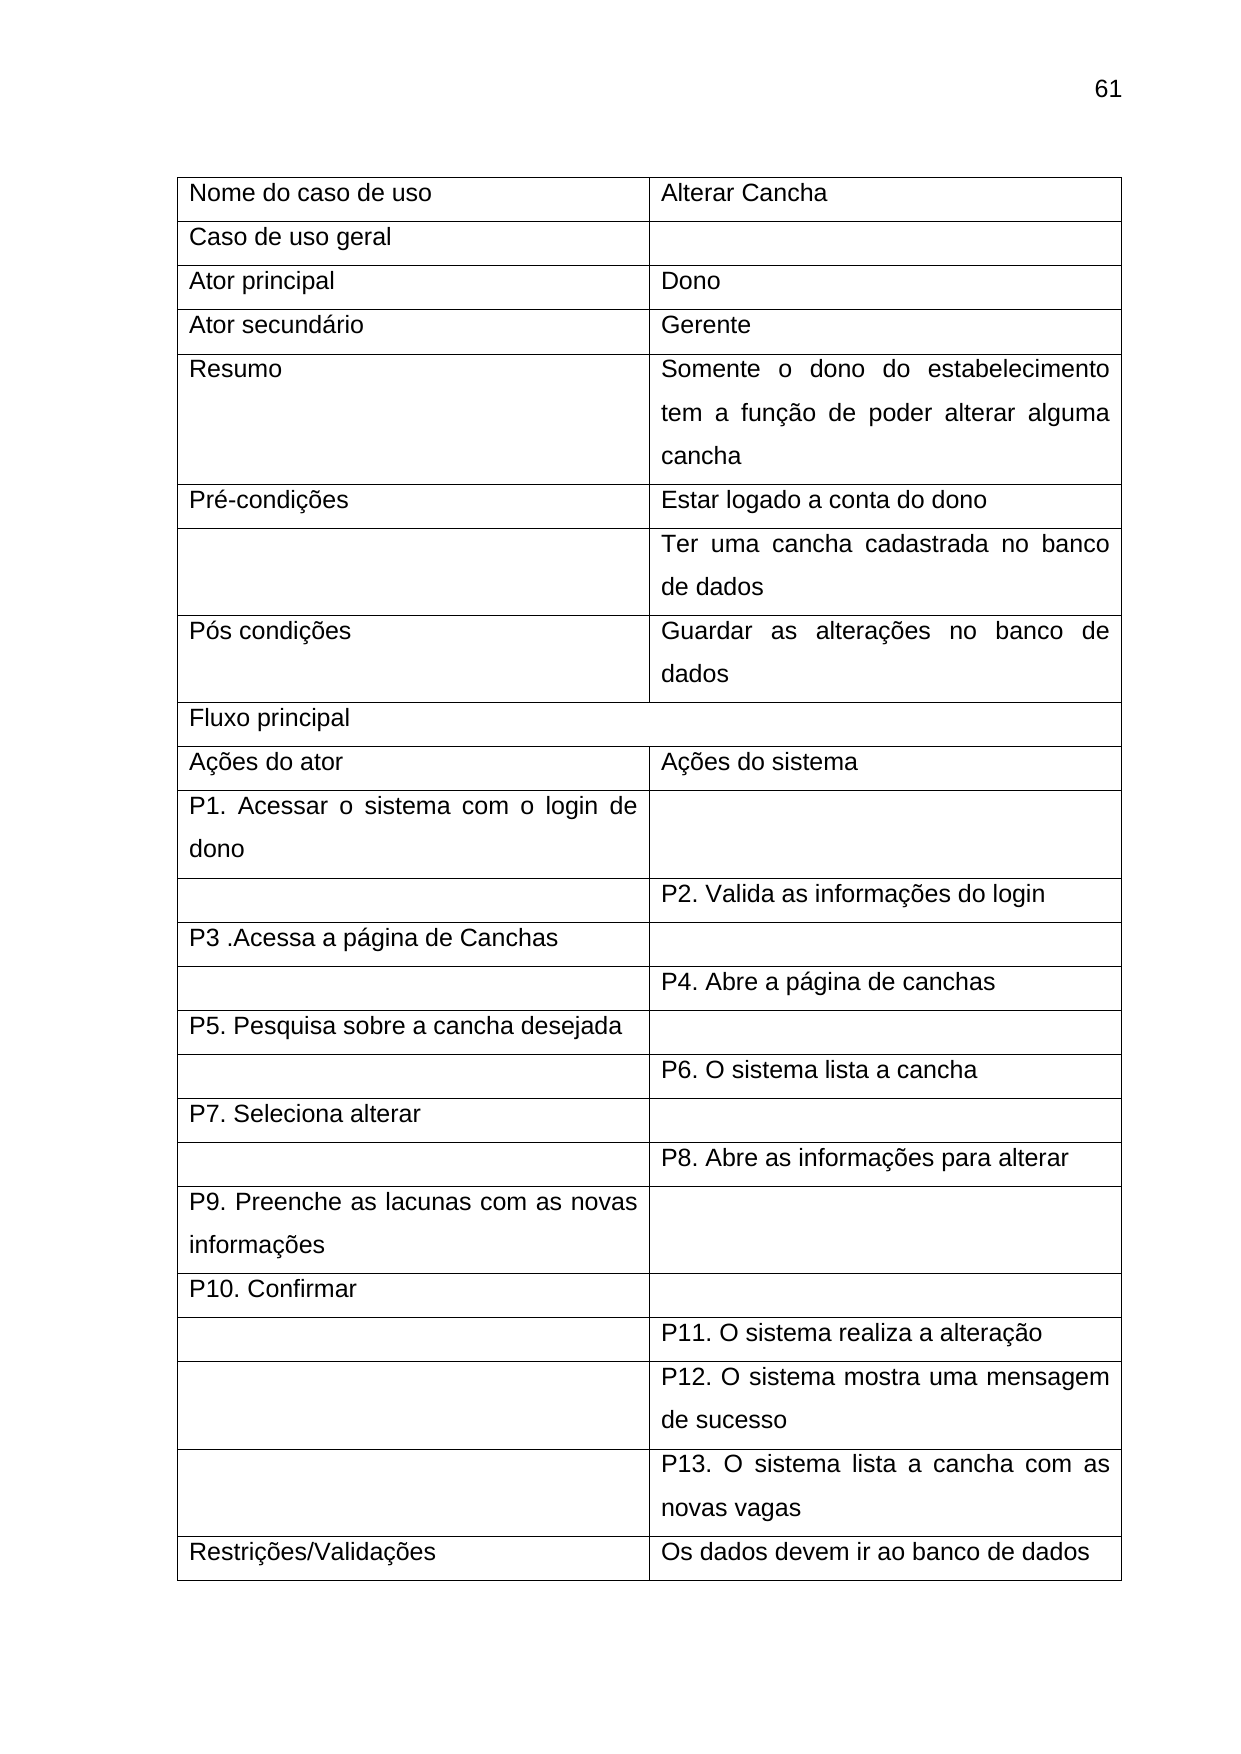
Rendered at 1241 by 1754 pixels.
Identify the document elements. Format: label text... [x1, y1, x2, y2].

table_cell P10. Confirmar [178, 1274, 649, 1317]
table_cell [178, 1318, 649, 1361]
table_cell Pós condições [178, 616, 649, 702]
table_cell P1. Acessar o sistema com o login de dono [178, 791, 649, 877]
table_cell [650, 923, 1121, 966]
table_cell Pré-condições [178, 485, 649, 528]
table_cell [178, 1055, 649, 1098]
table_cell P3 .Acessa a página de Canchas [178, 923, 649, 966]
table_cell [178, 1143, 649, 1186]
table_header Nome do caso de uso [178, 178, 649, 221]
table_cell P8. Abre as informações para alterar [650, 1143, 1121, 1186]
table_cell Ações do ator [178, 747, 649, 790]
table_cell P2. Valida as informações do login [650, 879, 1121, 922]
table_cell P6. O sistema lista a cancha [650, 1055, 1121, 1098]
table_cell [650, 791, 1121, 877]
table_cell Ter uma cancha cadastrada no banco de dados [650, 529, 1121, 615]
table_cell [178, 967, 649, 1010]
table_cell P13. O sistema lista a cancha com as novas vagas [650, 1450, 1121, 1536]
table_cell Somente o dono do estabelecimento tem a função de poder alterar alguma cancha [650, 355, 1121, 484]
table_cell Ator principal [178, 266, 649, 309]
table_cell P11. O sistema realiza a alteração [650, 1318, 1121, 1361]
table_cell [178, 1450, 649, 1536]
table_cell Resumo [178, 355, 649, 484]
table_cell P5. Pesquisa sobre a cancha desejada [178, 1011, 649, 1054]
table_cell Guardar as alterações no banco de dados [650, 616, 1121, 702]
table_cell [650, 222, 1121, 265]
table_cell [178, 529, 649, 615]
table_cell [650, 1274, 1121, 1317]
table_cell Estar logado a conta do dono [650, 485, 1121, 528]
table_cell P9. Preenche as lacunas com as novas informações [178, 1187, 649, 1273]
table_cell Os dados devem ir ao banco de dados [650, 1537, 1121, 1580]
table_cell Ações do sistema [650, 747, 1121, 790]
table_cell Gerente [650, 310, 1121, 353]
table_cell [650, 1187, 1121, 1273]
table_cell [650, 1099, 1121, 1142]
table_cell P12. O sistema mostra uma mensagem de sucesso [650, 1362, 1121, 1448]
table_cell Restrições/Validações [178, 1537, 649, 1580]
table_cell [178, 879, 649, 922]
table_cell [178, 1362, 649, 1448]
table_cell P7. Seleciona alterar [178, 1099, 649, 1142]
table_cell Caso de uso geral [178, 222, 649, 265]
table_cell P4. Abre a página de canchas [650, 967, 1121, 1010]
table_cell Fluxo principal [178, 703, 1121, 746]
table_header Alterar Cancha [650, 178, 1121, 221]
table_cell Ator secundário [178, 310, 649, 353]
table_cell Dono [650, 266, 1121, 309]
table_cell [650, 1011, 1121, 1054]
